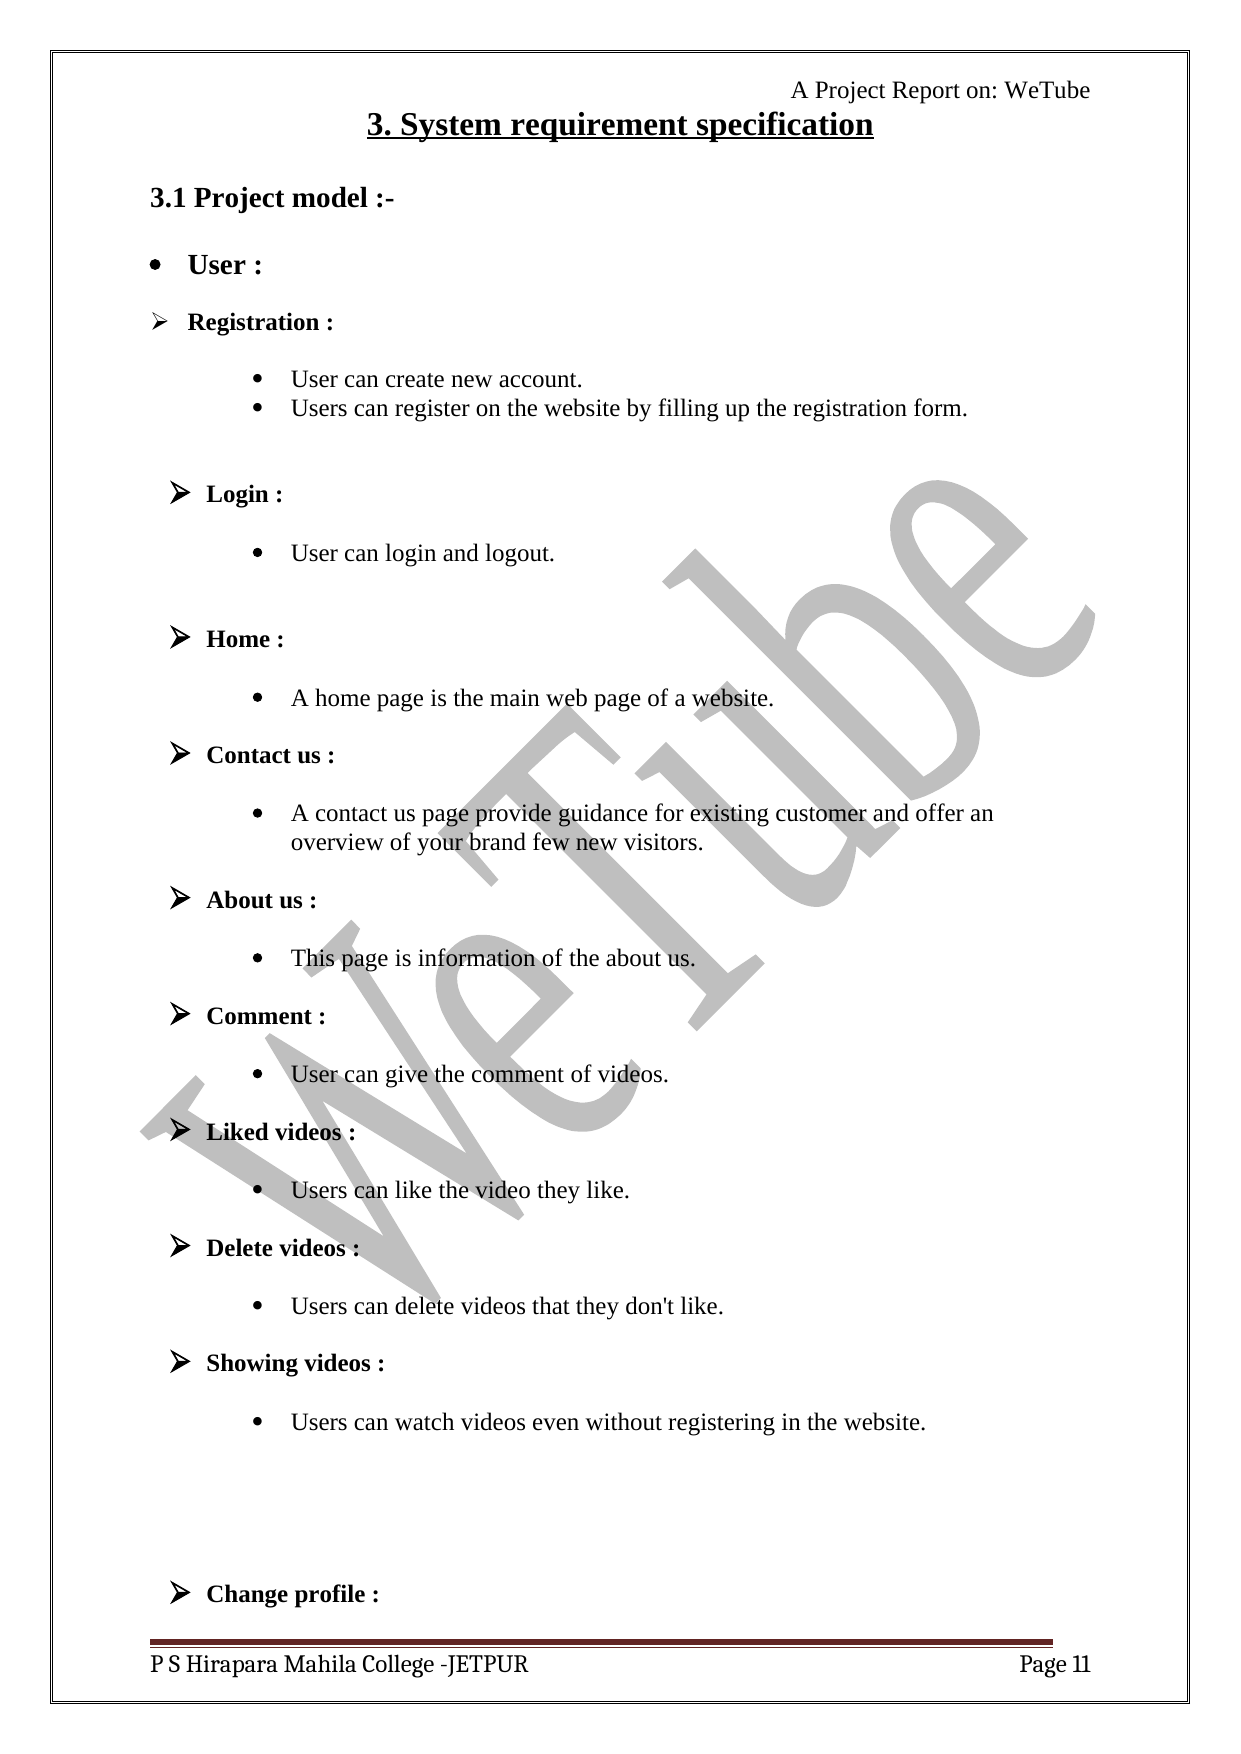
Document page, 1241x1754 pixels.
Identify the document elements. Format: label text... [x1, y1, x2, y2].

list This page is information of the about us. [253, 943, 1090, 972]
list Users can like the video they like. [253, 1175, 1090, 1204]
list Change profile : [169, 1579, 1090, 1609]
list Users can delete videos that they don't like. [253, 1291, 1090, 1320]
list Login : [169, 479, 1090, 509]
list A home page is the main web page of a website. [253, 683, 1090, 711]
list Users can watch videos even without registering in the website. [253, 1407, 1090, 1436]
list Showing videos : [169, 1348, 1090, 1378]
list Users can register on the website by filling up the registration form. [253, 393, 1090, 422]
list Delete videos : [169, 1233, 1090, 1262]
list User can create new account. [253, 364, 1090, 393]
list Home : [169, 624, 1090, 654]
list Registration : [150, 307, 1090, 336]
list Liked videos : [169, 1117, 1090, 1146]
list User can give the comment of videos. [253, 1059, 1090, 1088]
list Contact us : [169, 740, 1090, 770]
list About us : [169, 885, 1090, 914]
list A contact us page provide guidance for existing customer and offer an overview of your brand few new visitors. [253, 798, 1090, 856]
text 3.1 Project model :- [150, 180, 1090, 214]
list Comment : [169, 1001, 1090, 1030]
text 3. System requirement specification [150, 104, 1090, 142]
list User can login and logout. [253, 538, 1090, 567]
list User : [150, 247, 1090, 281]
